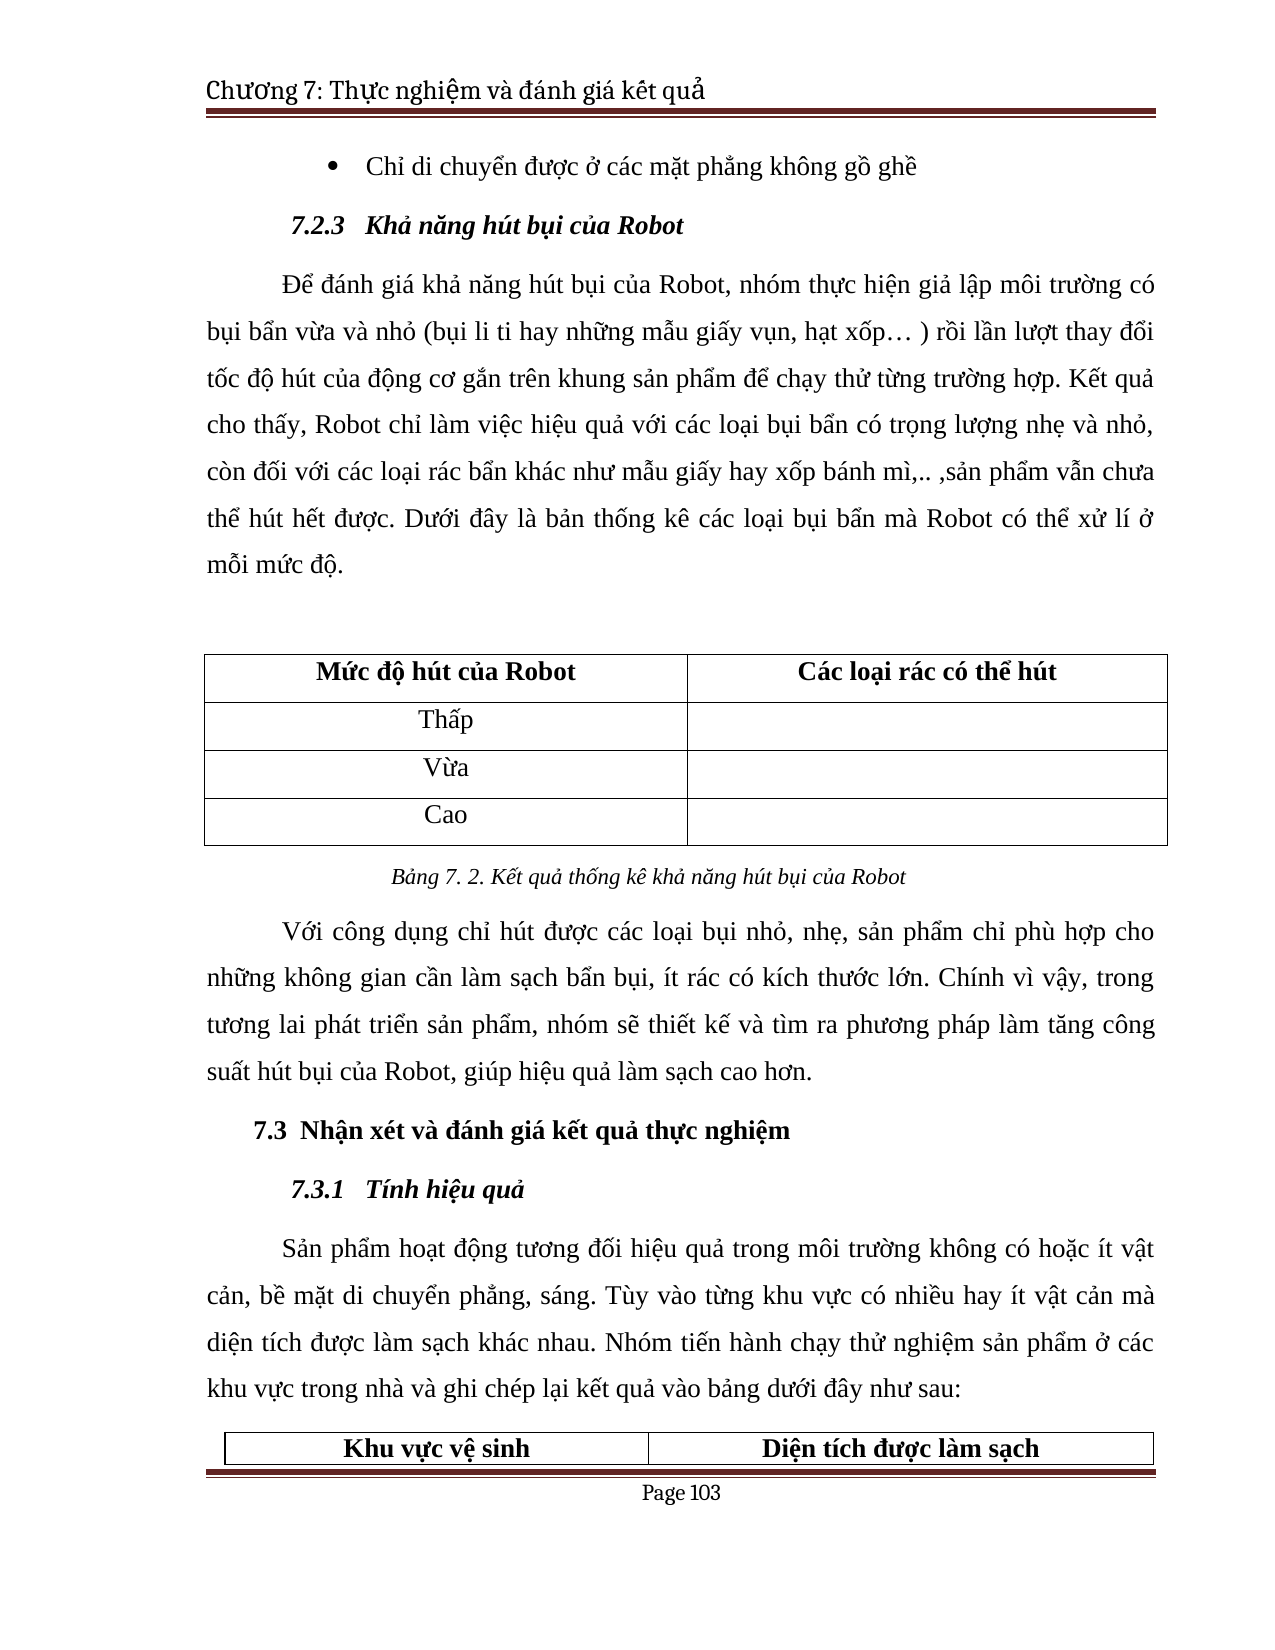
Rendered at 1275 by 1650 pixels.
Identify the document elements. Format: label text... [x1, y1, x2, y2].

text Bảng 7. 2. Kết quả thống kê khả năng hút bụi của Robot [141, 863, 1156, 889]
table_cell [688, 703, 1167, 750]
subtitle 7.3.1 Tính hiệu quả [253, 1173, 1132, 1204]
table_cell Thấp [205, 703, 687, 750]
text Với công dụng chỉ hút được các loại bụi nhỏ, nhẹ, sản phẩm chỉ phù hợp cho những không gian cần làm sạch bẩn bụi, ít rác có kích thước lớn. Chính vì vậy, trong tương lai phát triển sản phẩm, nhóm sẽ thiết kế và tìm ra phương pháp làm tăng công suất hút bụi của Robot, giúp hiệu quả làm sạch cao hơn. [207, 915, 1156, 1086]
table_cell [688, 751, 1167, 797]
table_header Các loại rác có thể hút [688, 655, 1167, 702]
table_cell [688, 799, 1167, 845]
table_header Mức độ hút của Robot [205, 655, 687, 702]
text Sản phẩm hoạt động tương đối hiệu quả trong môi trường không có hoặc ít vật cản, bề mặt di chuyển phẳng, sáng. Tùy vào từng khu vực có nhiều hay ít vật cản mà diện tích được làm sạch khác nhau. Nhóm tiến hành chạy thử nghiệm sản phẩm ở các khu vực trong nhà và ghi chép lại kết quả vào bảng dưới đây như sau: [207, 1232, 1156, 1403]
text Để đánh giá khả năng hút bụi của Robot, nhóm thực hiện giả lập môi trường có bụi bẩn vừa và nhỏ (bụi li ti hay những mẫu giấy vụn, hạt xốp… ) rồi lần lượt thay đổi tốc độ hút của động cơ gắn trên khung sản phẩm để chạy thử từng trường hợp. Kết quả cho thấy, Robot chỉ làm việc hiệu quả với các loại bụi bẩn có trọng lượng nhẹ và nhỏ, còn đối với các loại rác bẩn khác như mẫu giấy hay xốp bánh mì,.. ,sản phẩm vẫn chưa thể hút hết được. Dưới đây là bản thống kê các loại bụi bẩn mà Robot có thể xử lí ở mỗi mức độ. [207, 268, 1156, 580]
table_header Khu vực vệ sinh [226, 1433, 648, 1464]
list Chỉ di chuyển được ở các mặt phẳng không gồ ghề [328, 150, 1156, 181]
subtitle Nhận xét và đánh giá kết quả thực nghiệm [253, 1114, 1156, 1145]
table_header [649, 1433, 1153, 1464]
subtitle 7.2.3 Khả năng hút bụi của Robot [226, 209, 1132, 241]
table_cell Cao [205, 799, 687, 845]
table_cell Vừa [205, 751, 687, 797]
